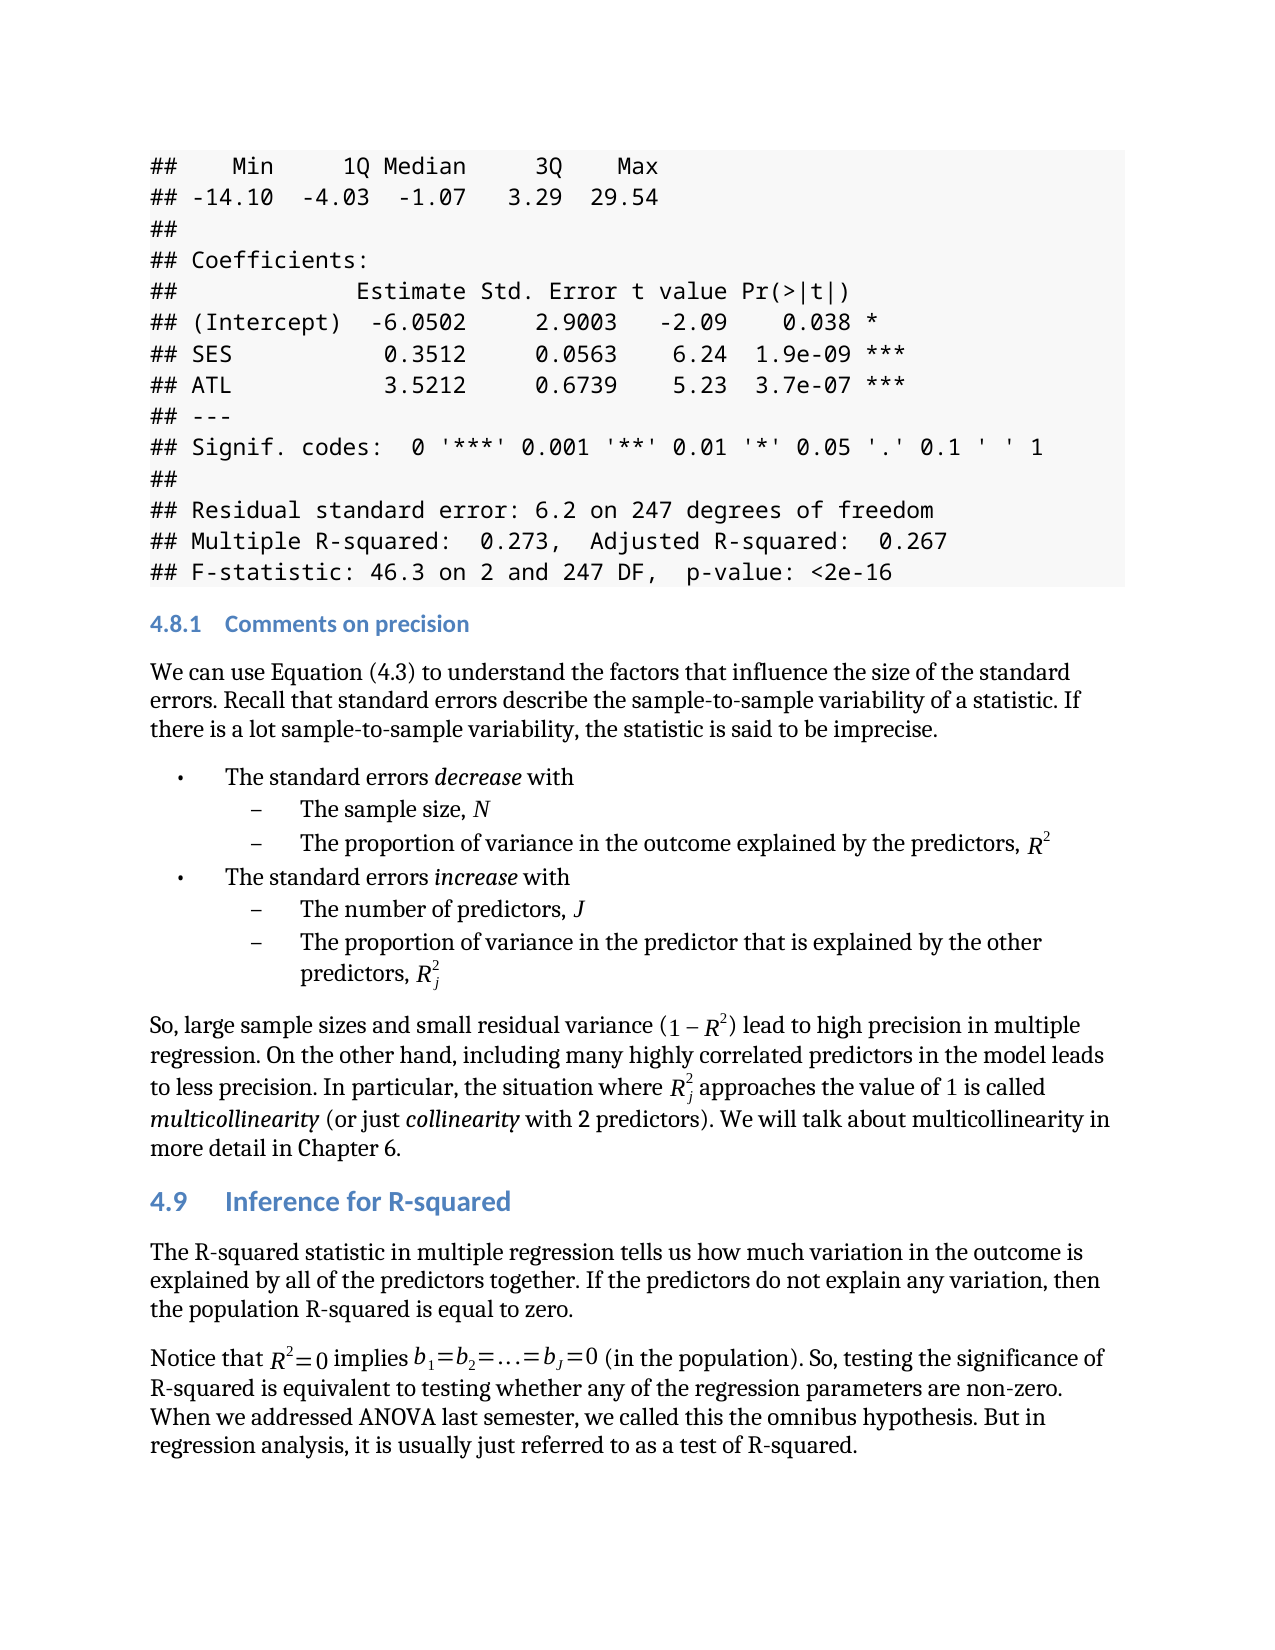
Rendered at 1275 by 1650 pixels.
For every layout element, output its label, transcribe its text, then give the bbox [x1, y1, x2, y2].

text The R-squared statistic in multiple regression tells us how much variation in the outcome is explained by all of the predictors together. If the predictors do not explain any variation, then the population R-squared is equal to zero. [150, 1237, 1125, 1324]
list The sample size, [250, 795, 1125, 824]
text Notice that implies (in the population). So, testing the significance of R-squared is equivalent to testing whether any of the regression parameters are non-zero. When we addressed ANOVA last semester, we called this the omnibus hypothesis. But in regression analysis, it is usually just referred to as a test of R-squared. [150, 1342, 1125, 1460]
list The standard errors increase with [175, 862, 1125, 891]
subtitle 4.8.1 Comments on precision [150, 608, 1125, 639]
list The proportion of variance in the outcome explained by the predictors, [250, 828, 1125, 859]
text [150, 150, 1125, 587]
text So, large sample sizes and small residual variance () lead to high precision in multiple regression. On the other hand, including many highly correlated predictors in the model leads to less precision. In particular, the situation where approaches the value of is called multicollinearity (or just collinearity with 2 predictors). We will talk about multicollinearity in more detail in Chapter 6. [150, 1010, 1125, 1162]
text We can use Equation (4.3) to understand the factors that influence the size of the standard errors. Recall that standard errors describe the sample-to-sample variability of a statistic. If there is a lot sample-to-sample variability, the statistic is said to be imprecise. [150, 658, 1125, 744]
list The number of predictors, [250, 895, 1125, 924]
subtitle 4.9 Inference for R-squared [150, 1183, 1125, 1219]
list The standard errors decrease with [175, 763, 1125, 791]
list The proportion of variance in the predictor that is explained by the other predictors, [250, 927, 1125, 991]
